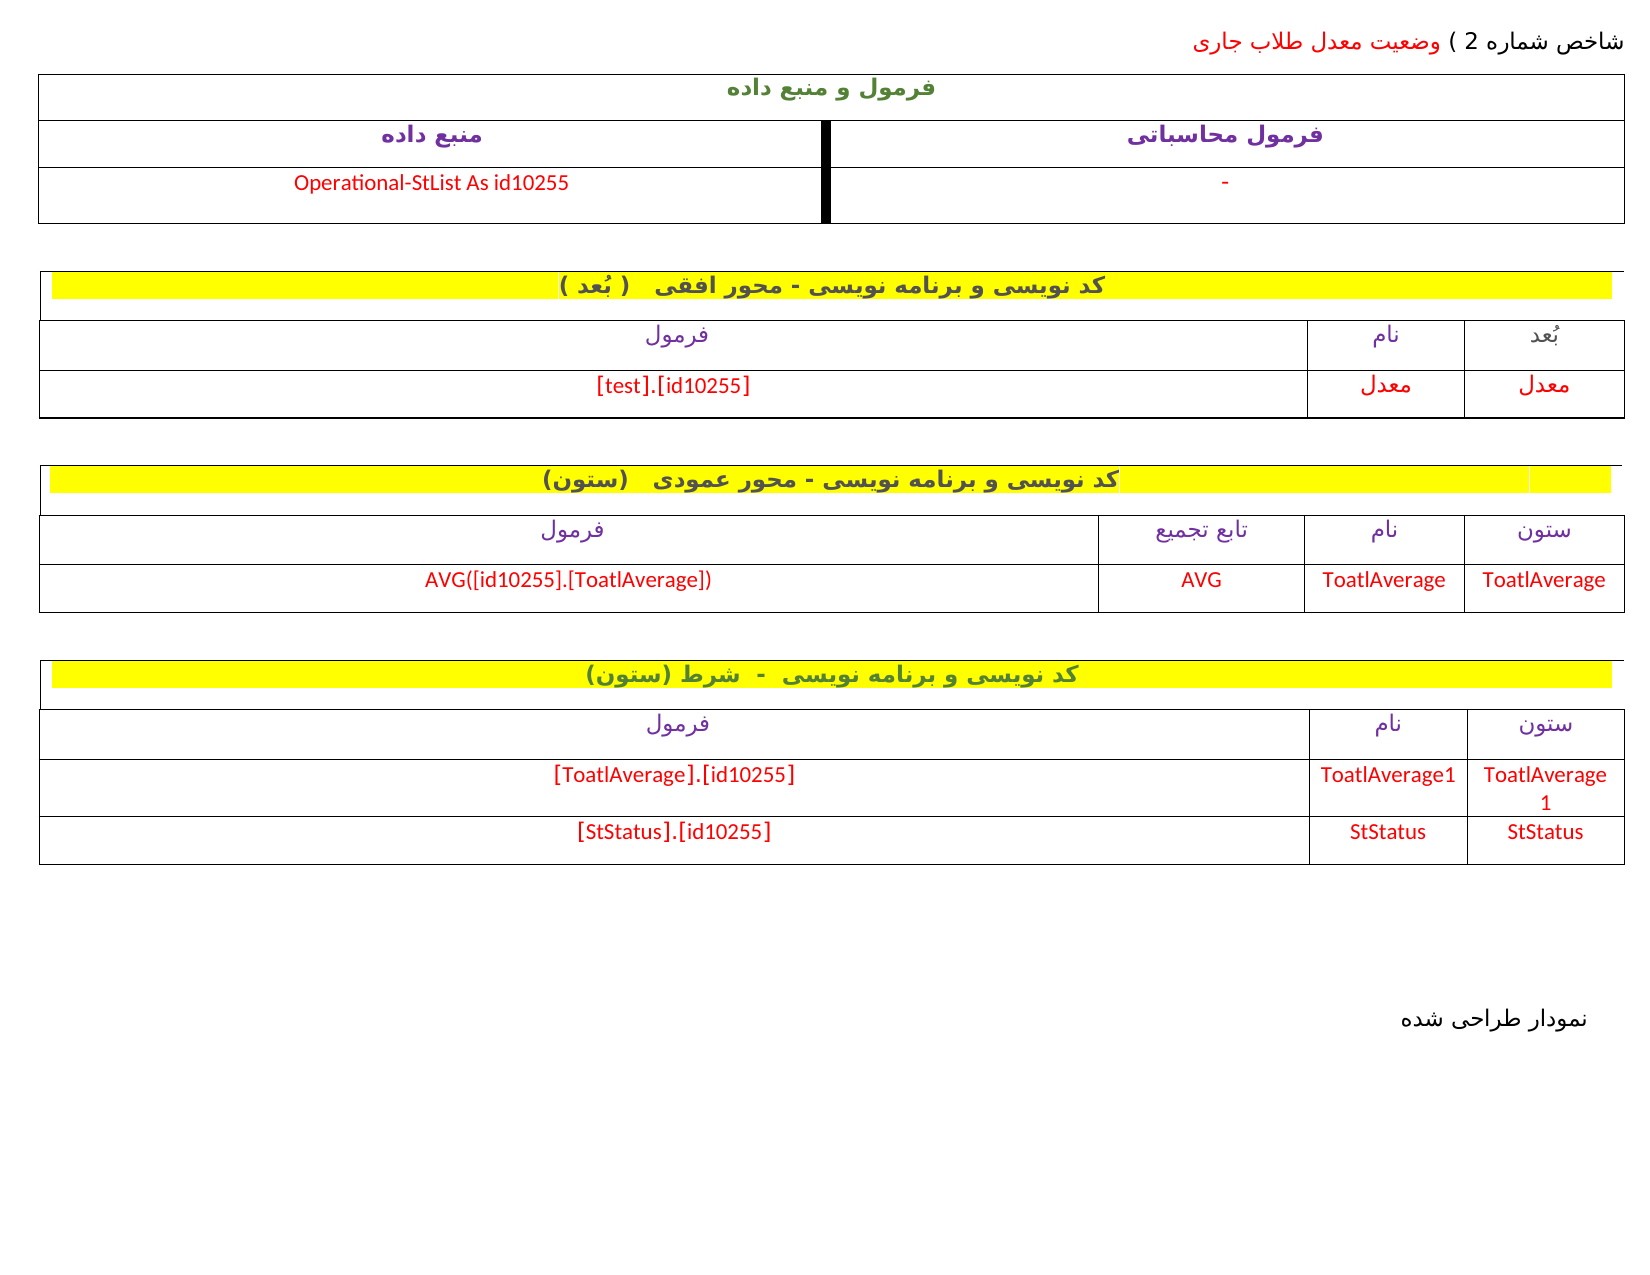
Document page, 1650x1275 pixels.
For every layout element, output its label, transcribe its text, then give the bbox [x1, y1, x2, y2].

table_cell فرمول [40, 516, 1098, 564]
table_header کد نویسی و برنامه نویسی - محور عمودی (ستون) [41, 466, 1622, 515]
table_cell نام [1308, 321, 1464, 370]
table_cell ستون [1465, 516, 1624, 564]
table_cell معدل [1465, 371, 1624, 417]
table_cell - [831, 168, 1624, 223]
table_cell AVG [1099, 565, 1304, 612]
table_cell فرمول محاسباتی [831, 121, 1624, 167]
text نمودار طراحی شده [37, 1005, 1650, 1032]
table_cell ToatlAverage1 [1310, 760, 1467, 816]
table_cell معدل [1308, 371, 1464, 417]
table_cell StStatus [1468, 817, 1624, 863]
table_cell تابع تجمیع [1099, 516, 1304, 564]
table_cell [id10255].[ToatlAverage] [40, 760, 1309, 816]
table_cell StStatus [1310, 817, 1467, 863]
table_cell نام [1310, 710, 1467, 759]
table_cell [id10255].[StStatus] [40, 817, 1309, 863]
table_cell Operational-StList As id10255 [39, 168, 821, 223]
table_cell فرمول [40, 321, 1307, 370]
table_cell نام [1305, 516, 1464, 564]
text شاخص شماره 2 ) وضعیت معدل طلاب جاری [37, 28, 1624, 55]
table_cell ستون [1468, 710, 1624, 759]
table_cell ToatlAverage [1305, 565, 1464, 612]
table_cell ToatlAverage1 [1468, 760, 1624, 816]
table_cell بُعد [1465, 321, 1624, 370]
table_cell [id10255].[test] [40, 371, 1307, 417]
table_cell منبع داده [39, 121, 821, 167]
table_header کد نویسی و برنامه نویسی - محور افقی ( بُعد ) [41, 272, 1623, 320]
table_header فرمول و منبع داده [39, 75, 1624, 120]
table_cell AVG([id10255].[ToatlAverage]) [40, 565, 1098, 612]
table_cell ToatlAverage [1465, 565, 1624, 612]
table_cell فرمول [40, 710, 1309, 759]
table_header کد نویسی و برنامه نویسی - شرط (ستون) [41, 661, 1623, 709]
